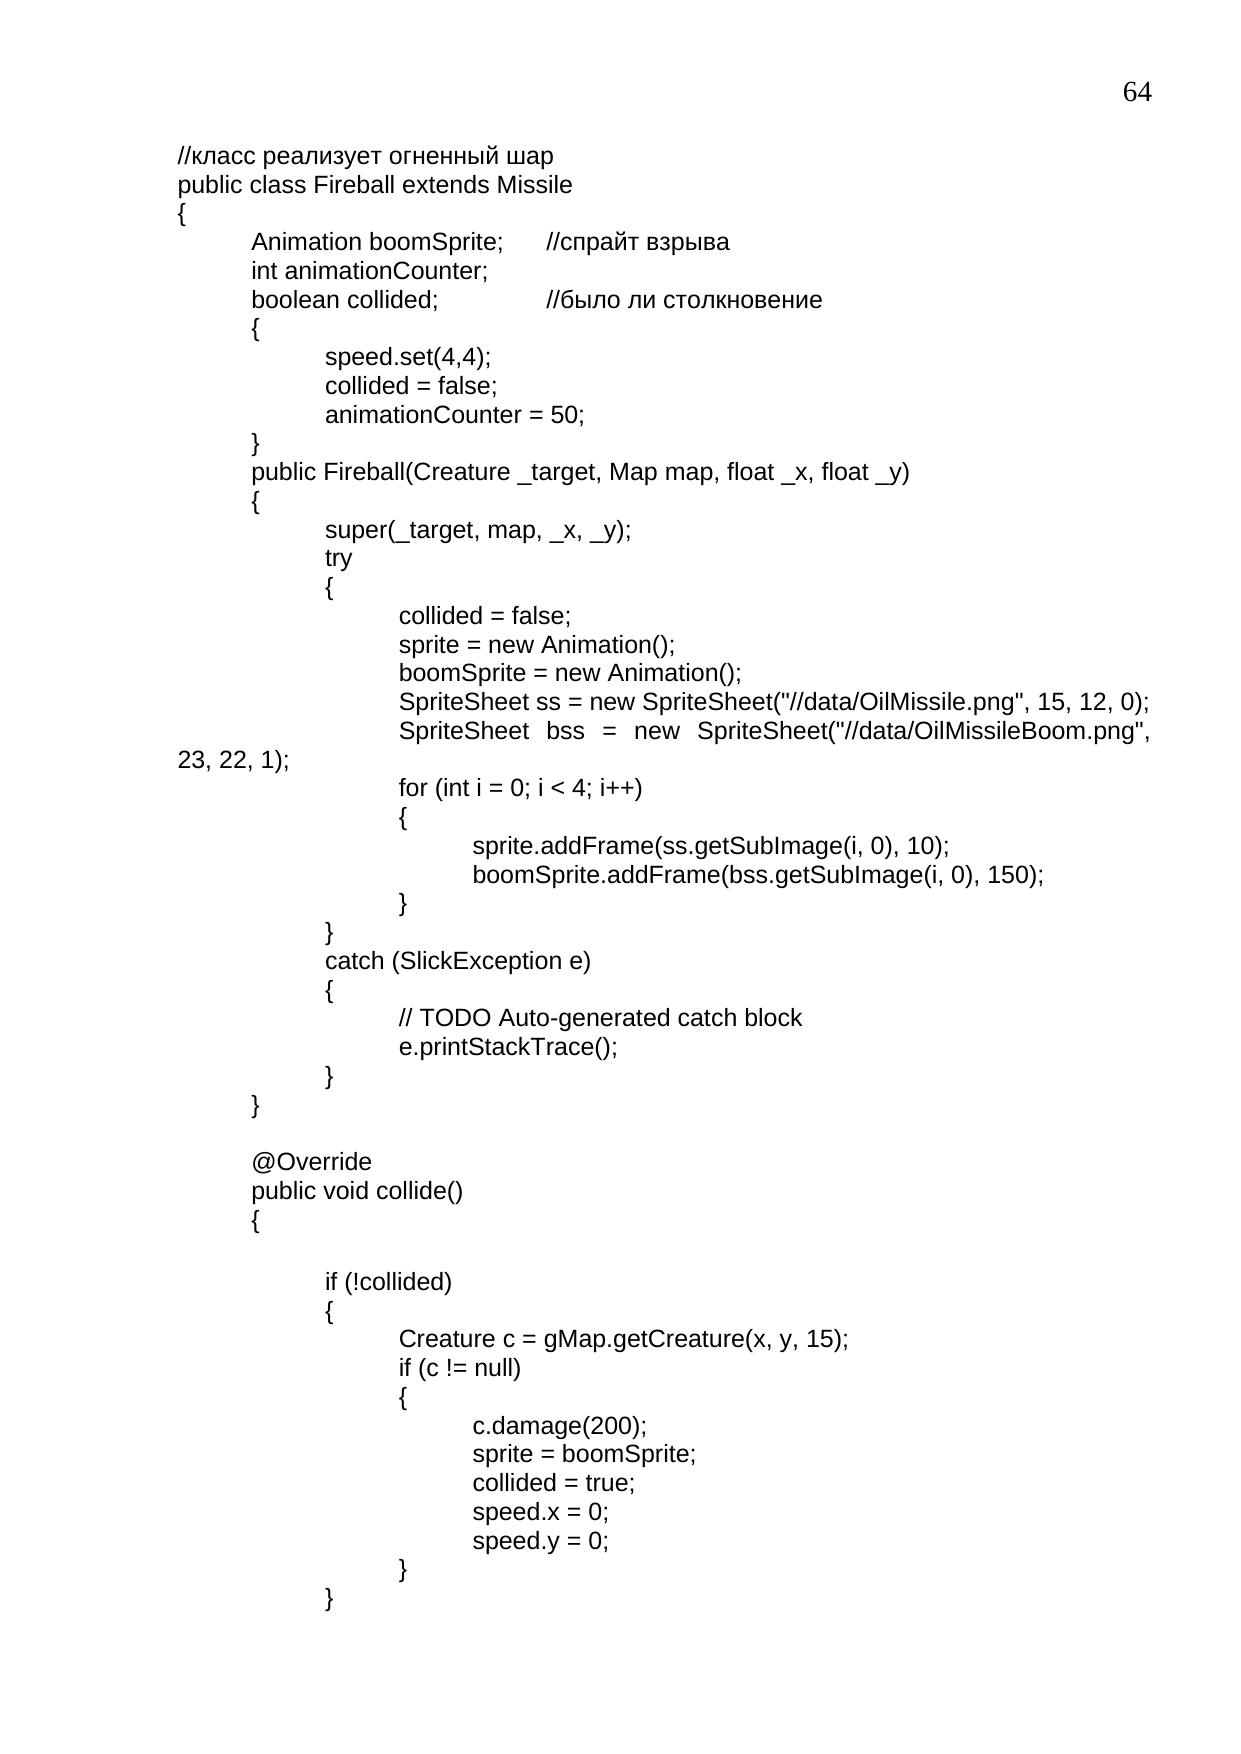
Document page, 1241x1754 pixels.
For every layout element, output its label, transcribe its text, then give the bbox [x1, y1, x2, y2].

text collided = true; [177, 1468, 1152, 1497]
text { [177, 1204, 1152, 1233]
text for (int i = 0; i < 4; i++) [177, 773, 1152, 802]
text Creature c = gMap.getCreature(x, y, 15); [177, 1324, 1152, 1353]
text int animationCounter; [177, 256, 1152, 284]
text // TODO Auto-generated catch block [177, 1003, 1152, 1032]
text //класс реализует огненный шар [177, 141, 1152, 169]
text { [177, 486, 1152, 514]
text try [177, 543, 1152, 572]
text } [177, 1554, 1152, 1583]
text { [177, 572, 1152, 601]
text } [177, 1061, 1152, 1089]
text } [177, 917, 1152, 946]
text public class Fireball extends Missile [177, 169, 1152, 198]
text { [177, 974, 1152, 1003]
text public Fireball(Creature _target, Map map, float _x, float _y) [177, 457, 1152, 486]
text sprite = boomSprite; [177, 1439, 1152, 1468]
text speed.set(4,4); [177, 342, 1152, 371]
text c.damage(200); [177, 1411, 1152, 1439]
text Animation boomSprite; //спрайт взрыва [177, 227, 1152, 256]
text collided = false; [177, 371, 1152, 399]
text @Override [177, 1147, 1152, 1176]
text } [177, 1089, 1152, 1118]
text sprite.addFrame(ss.getSubImage(i, 0), 10); [177, 831, 1152, 859]
text speed.y = 0; [177, 1526, 1152, 1554]
text } [177, 1583, 1152, 1612]
text boomSprite.addFrame(bss.getSubImage(i, 0), 150); [177, 859, 1152, 888]
text { [177, 1382, 1152, 1411]
text catch (SlickException e) [177, 946, 1152, 974]
text collided = false; [177, 601, 1152, 629]
text if (!collided) [177, 1267, 1152, 1296]
text { [177, 802, 1152, 831]
text e.printStackTrace(); [177, 1032, 1152, 1061]
text { [177, 198, 1152, 227]
text { [177, 313, 1152, 342]
text sprite = new Animation(); [177, 629, 1152, 658]
text { [177, 1296, 1152, 1324]
text if (c != null) [177, 1353, 1152, 1382]
text speed.x = 0; [177, 1497, 1152, 1526]
text super(_target, map, _x, _y); [177, 514, 1152, 543]
text } [177, 888, 1152, 917]
text boolean collided; //было ли столкновение [177, 284, 1152, 313]
text SpriteSheet bss = new SpriteSheet("//data/OilMissileBoom.png", 23, 22, 1); [177, 716, 1152, 773]
text SpriteSheet ss = new SpriteSheet("//data/OilMissile.png", 15, 12, 0); [177, 687, 1152, 716]
text animationCounter = 50; [177, 399, 1152, 428]
text public void collide() [177, 1176, 1152, 1204]
text } [177, 428, 1152, 457]
text boomSprite = new Animation(); [177, 658, 1152, 687]
